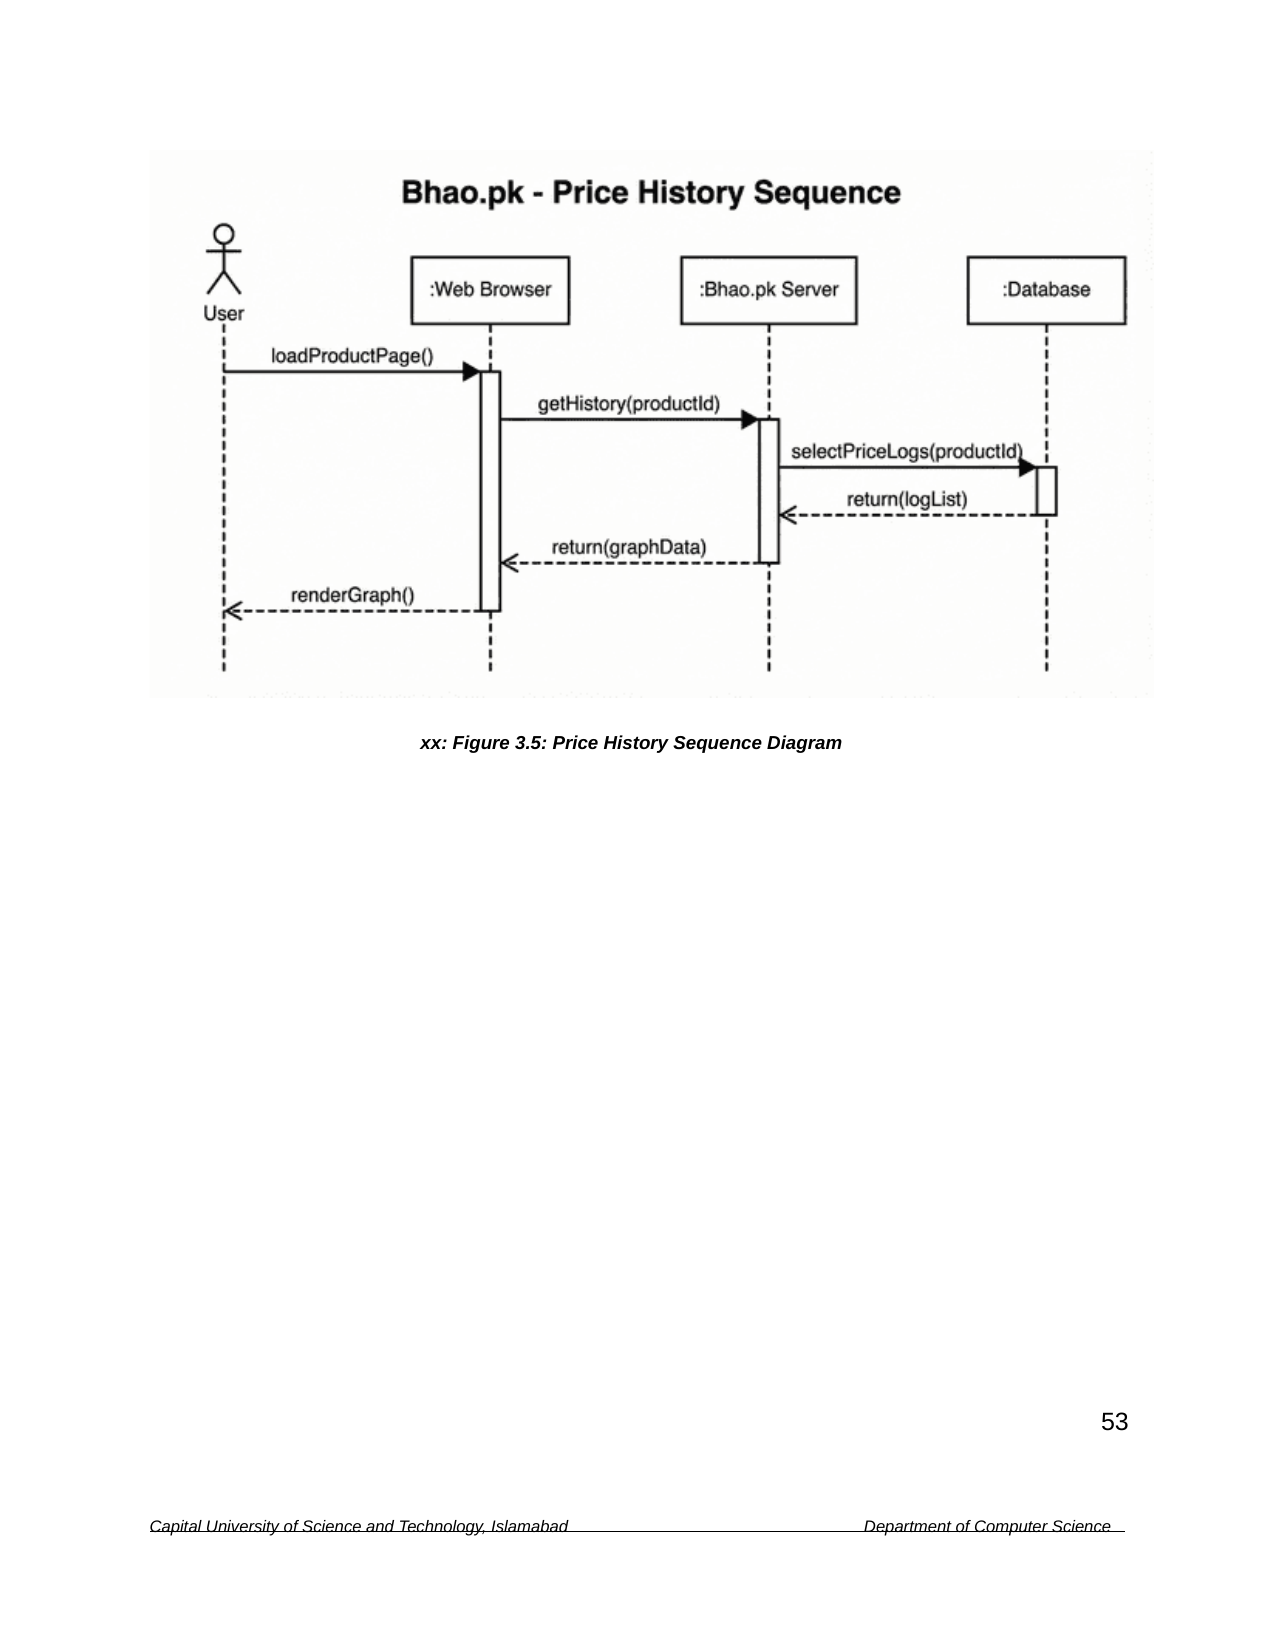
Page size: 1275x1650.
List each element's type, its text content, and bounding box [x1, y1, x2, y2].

text xx: Figure 3.5: Price History Sequence Diagram [236, 732, 1028, 754]
picture [149, 150, 1154, 698]
